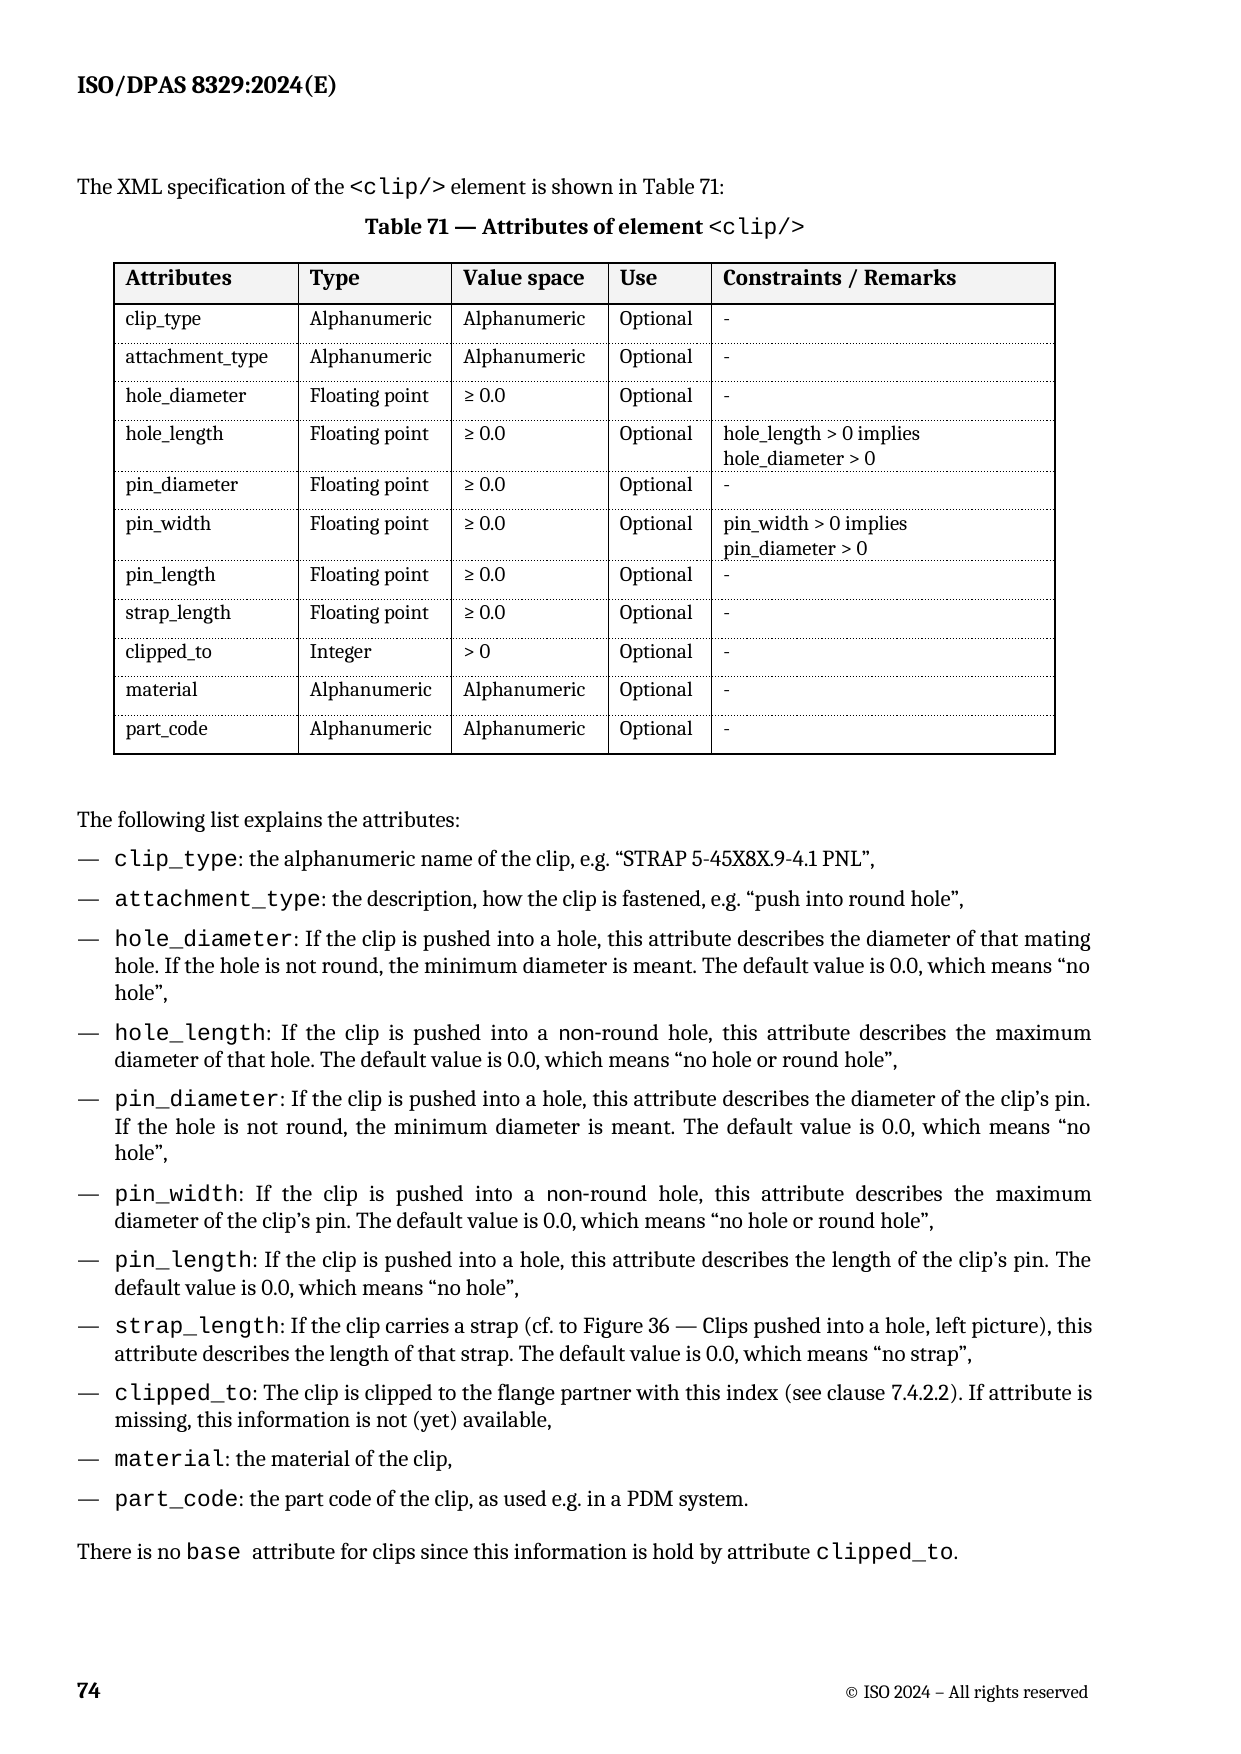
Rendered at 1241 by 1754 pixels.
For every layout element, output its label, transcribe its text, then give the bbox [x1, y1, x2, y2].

list material: the material of the clip, [77, 1446, 1092, 1473]
text The XML specification of the <clip/> element is shown in Table 71: [77, 174, 1092, 201]
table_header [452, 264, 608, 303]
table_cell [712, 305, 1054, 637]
list strap_length: If the clip carries a strap (cf. to Figure 36 — Clips pushed into a hole, left picture), this attribute describes the length of that strap. The default value is 0.0, which means “no strap”, [77, 1313, 1092, 1367]
text There is no base attribute for clips since this information is hold by attribute clipped_to. [77, 1538, 1092, 1566]
list pin_width: If the clip is pushed into a non-round hole, this attribute describes the maximum diameter of the clip’s pin. The default value is 0.0, which means “no hole or round hole”, [77, 1179, 1092, 1234]
list attachment_type: the description, how the clip is fastened, e.g. “push into round hole”, [77, 885, 1092, 913]
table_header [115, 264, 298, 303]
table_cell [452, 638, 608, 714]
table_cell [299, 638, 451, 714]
list pin_length: If the clip is pushed into a hole, this attribute describes the length of the clip’s pin. The default value is 0.0, which means “no hole”, [77, 1247, 1092, 1301]
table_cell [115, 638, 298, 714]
list hole_length: If the clip is pushed into a non-round hole, this attribute describes the maximum diameter of that hole. The default value is 0.0, which means “no hole or round hole”, [77, 1018, 1092, 1074]
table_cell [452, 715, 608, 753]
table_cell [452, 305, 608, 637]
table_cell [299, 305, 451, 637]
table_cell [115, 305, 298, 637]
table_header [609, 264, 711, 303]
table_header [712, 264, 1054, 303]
list pin_diameter: If the clip is pushed into a hole, this attribute describes the diameter of the clip’s pin. If the hole is not round, the minimum diameter is meant. The default value is 0.0, which means “no hole”, [77, 1086, 1092, 1166]
list hole_diameter: If the clip is pushed into a hole, this attribute describes the diameter of that mating hole. If the hole is not round, the minimum diameter is meant. The default value is 0.0, which means “no hole”, [77, 925, 1092, 1006]
text Table 71 — Attributes of element <clip/> [77, 214, 1092, 241]
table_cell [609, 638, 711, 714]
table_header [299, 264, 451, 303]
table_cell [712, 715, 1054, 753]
text The following list explains the attributes: [77, 807, 1092, 833]
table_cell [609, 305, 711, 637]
list clipped_to: The clip is clipped to the flange partner with this index (see clause 7.4.2.2). If attribute is missing, this information is not (yet) available, [77, 1379, 1092, 1433]
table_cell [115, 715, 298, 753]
list clip_type: the alphanumeric name of the clip, e.g. “STRAP 5-45X8X.9-4.1 PNL”, [77, 845, 1092, 873]
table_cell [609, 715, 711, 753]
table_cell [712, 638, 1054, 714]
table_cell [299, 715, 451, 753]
list part_code: the part code of the clip, as used e.g. in a PDM system. [77, 1486, 1092, 1513]
